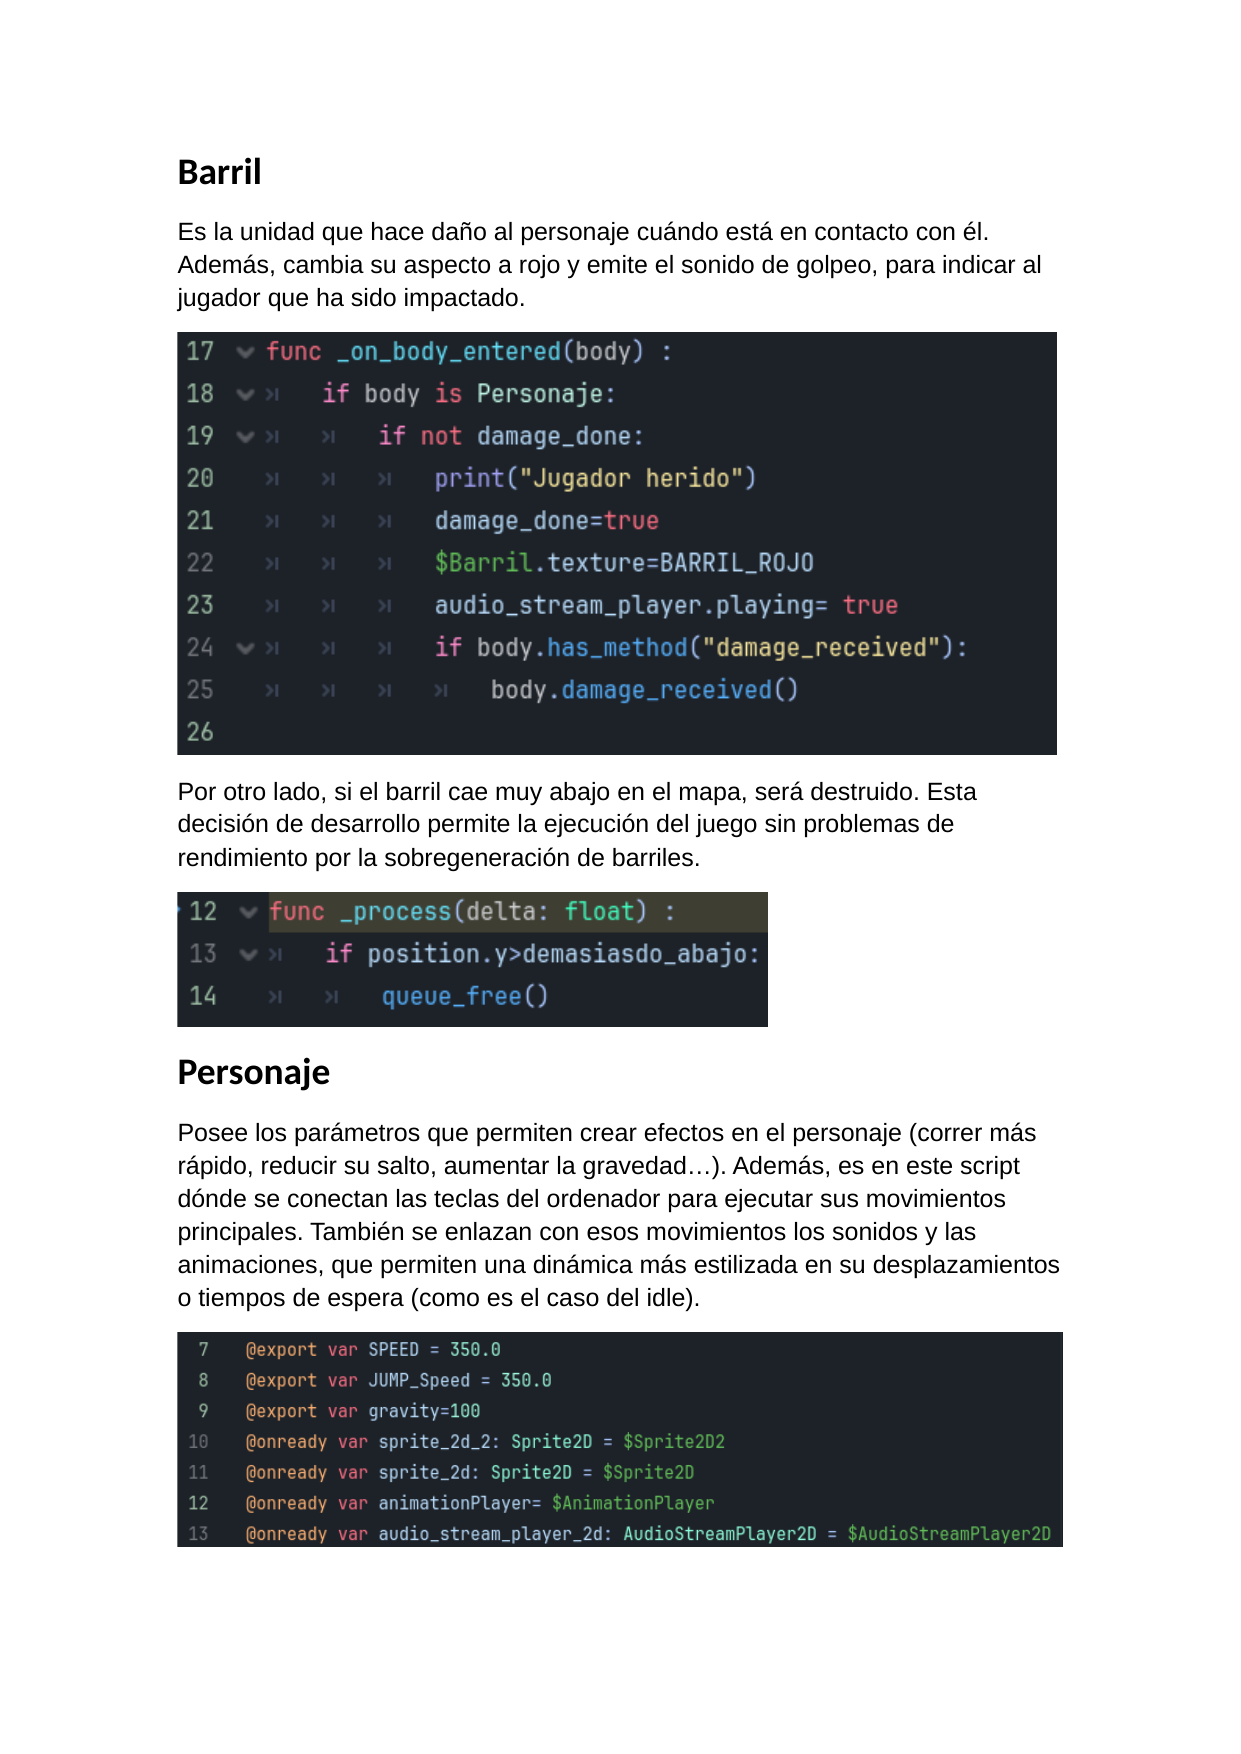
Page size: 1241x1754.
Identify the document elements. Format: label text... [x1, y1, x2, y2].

text Por otro lado, si el barril cae muy abajo en el mapa, será destruido. Esta decisión de desarrollo permite la ejecución del juego sin problemas de rendimiento por la sobregeneración de barriles. [177, 776, 1063, 871]
picture [177, 332, 1057, 755]
text Posee los parámetros que permiten crear efectos en el personaje (correr más rápido, reducir su salto, aumentar la gravedad…). Además, es en este script dónde se conectan las teclas del ordenador para ejecutar sus movimientos principales. También se enlazan con esos movimientos los sonidos y las animaciones, que permiten una dinámica más estilizada en su desplazamientos o tiempos de espera (como es el caso del idle). [177, 1118, 1063, 1312]
picture [177, 892, 768, 1027]
text Es la unidad que hace daño al personaje cuándo está en contacto con él. Además, cambia su aspecto a rojo y emite el sonido de golpeo, para indicar al jugador que ha sido impactado. [177, 217, 1063, 312]
text Personaje [177, 1048, 1063, 1094]
text Barril [177, 148, 1063, 193]
picture [177, 1332, 1063, 1547]
